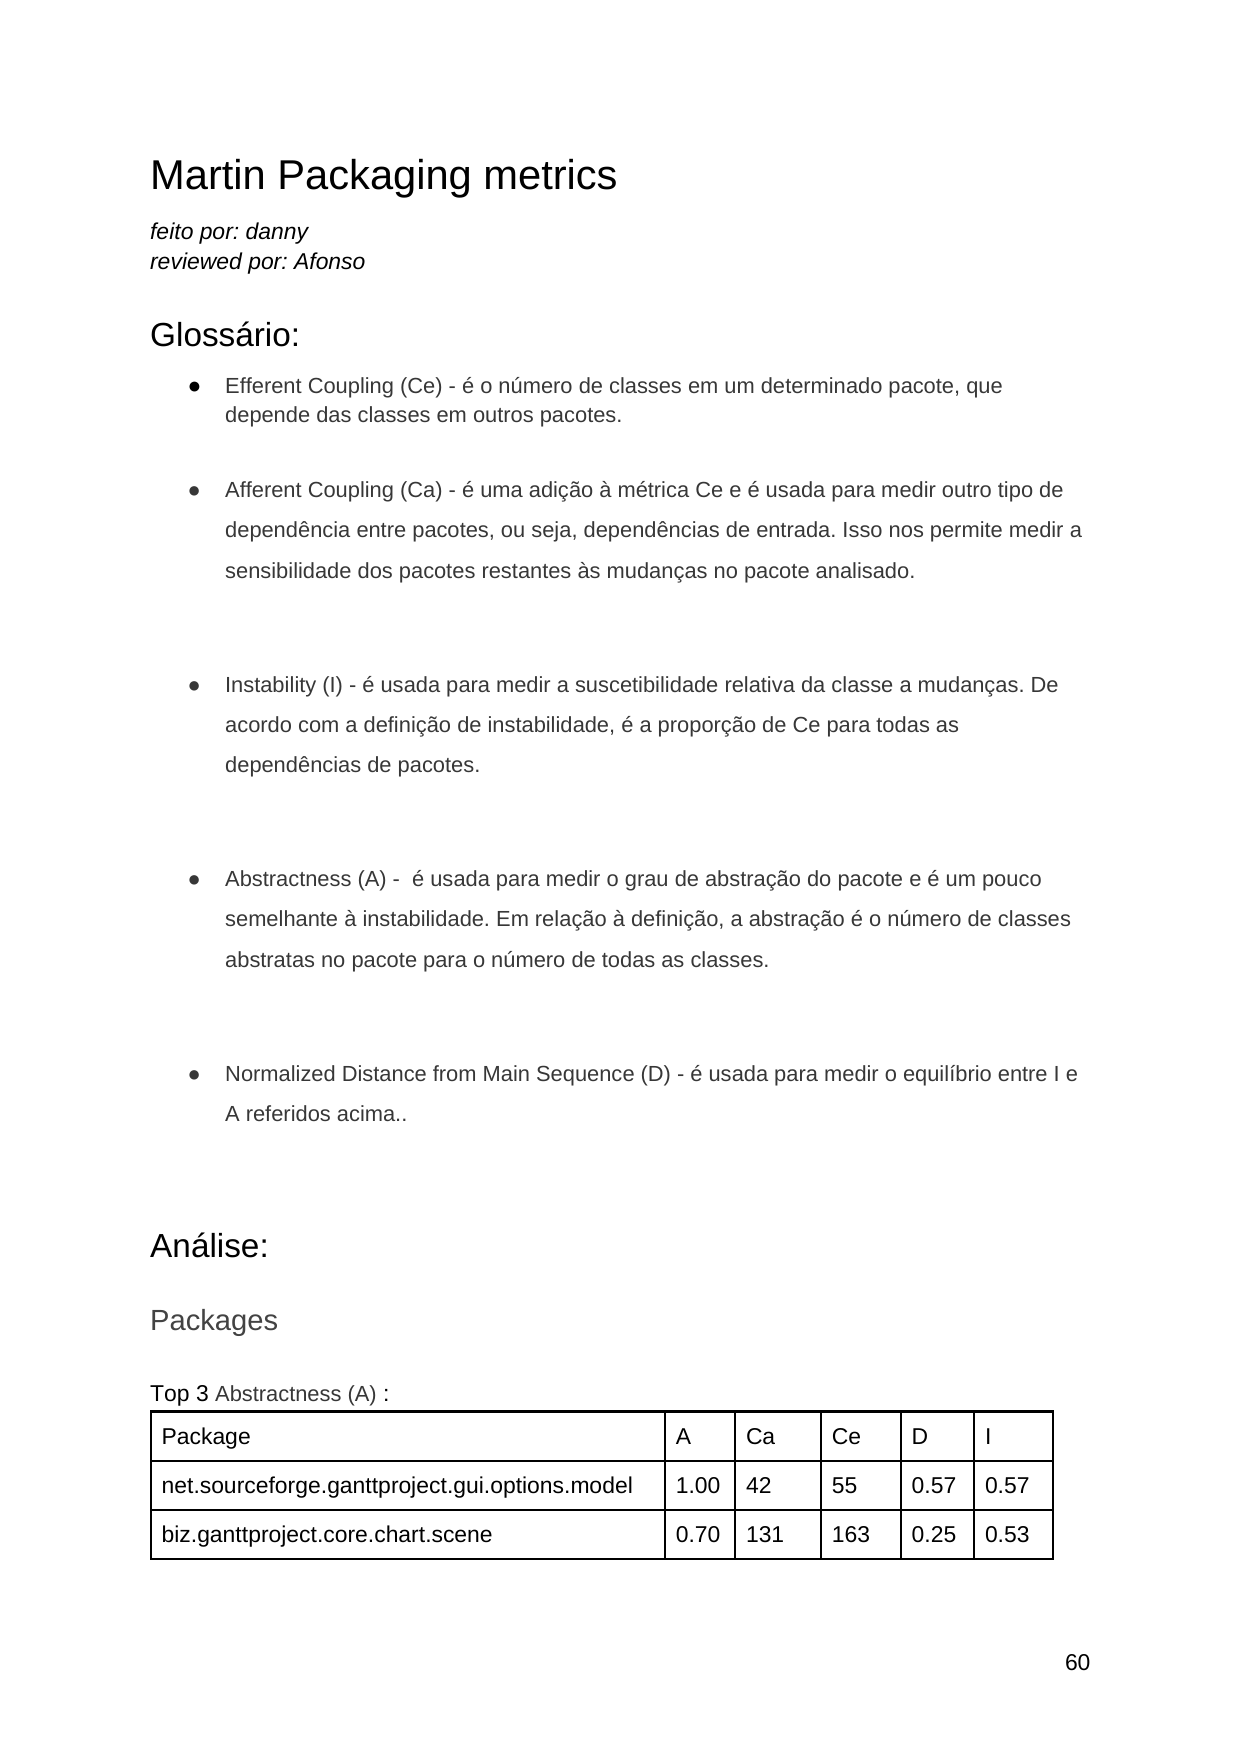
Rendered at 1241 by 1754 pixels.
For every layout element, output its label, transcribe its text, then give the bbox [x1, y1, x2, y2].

table_cell 55 [822, 1462, 900, 1509]
list Normalized Distance from Main Sequence (D) - é usada para medir o equilíbrio entre I e A referidos acima.. [187, 1061, 1090, 1126]
list Instability (I) - é usada para medir a suscetibilidade relativa da classe a mudanças. De acordo com a definição de instabilidade, é a proporção de Ce para todas as dependências de pacotes. [187, 671, 1090, 777]
list Efferent Coupling (Ce) - é o número de classes em um determinado pacote, que depende das classes em outros pacotes. [187, 372, 1090, 427]
table_header Ca [736, 1413, 820, 1460]
table_cell 0.25 [902, 1511, 973, 1558]
list Abstractness (A) - é usada para medir o grau de abstração do pacote e é um pouco semelhante à instabilidade. Em relação à definição, a abstração é o número de classes abstratas no pacote para o número de todas as classes. [187, 866, 1090, 972]
table_cell biz.ganttproject.core.chart.scene [152, 1511, 664, 1558]
subtitle Martin Packaging metrics [150, 150, 1090, 198]
table_header D [902, 1413, 973, 1460]
text feito por: danny [150, 218, 1090, 244]
table_cell 0.57 [902, 1462, 973, 1509]
list Afferent Coupling (Ca) - é uma adição à métrica Ce e é usada para medir outro tipo de dependência entre pacotes, ou seja, dependências de entrada. Isso nos permite medir a sensibilidade dos pacotes restantes às mudanças no pacote analisado. [187, 477, 1090, 583]
table_cell 0.70 [666, 1511, 734, 1558]
text reviewed por: Afonso [150, 248, 1090, 274]
table_cell 131 [736, 1511, 820, 1558]
subtitle Packages [150, 1303, 1090, 1337]
text Top 3 Abstractness (A) : [150, 1380, 1090, 1407]
table_cell 163 [822, 1511, 900, 1558]
table_cell net.sourceforge.ganttproject.gui.options.model [152, 1462, 664, 1509]
subtitle Glossário: [150, 316, 1090, 354]
table_cell 1.00 [666, 1462, 734, 1509]
subtitle Análise: [150, 1226, 1090, 1264]
table_cell 42 [736, 1462, 820, 1509]
table_header Package [152, 1413, 664, 1460]
table_cell 0.53 [975, 1511, 1052, 1558]
table_header I [975, 1413, 1052, 1460]
table_header Ce [822, 1413, 900, 1460]
table_cell 0.57 [975, 1462, 1052, 1509]
table_header A [666, 1413, 734, 1460]
